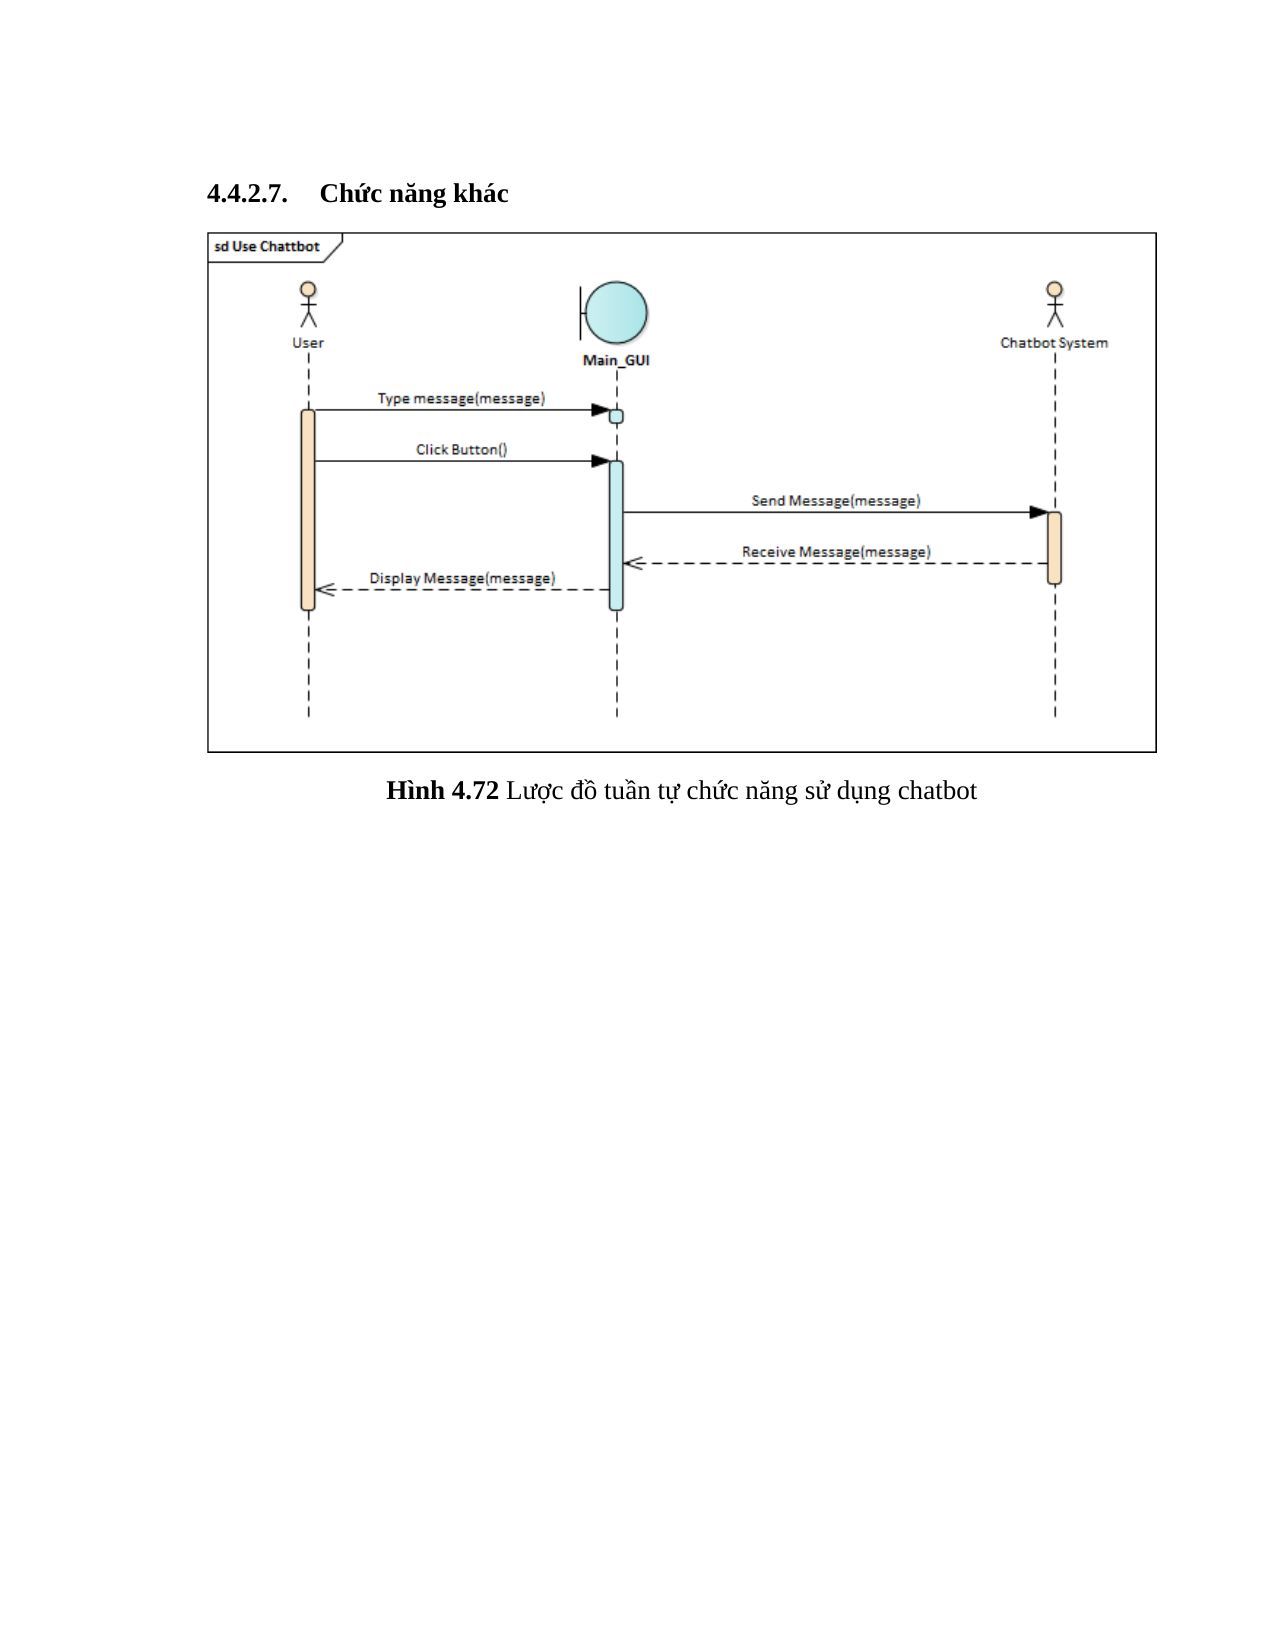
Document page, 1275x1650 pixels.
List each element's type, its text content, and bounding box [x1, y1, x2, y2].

text Hình 4.72 Lược đồ tuần tự chức năng sử dụng chatbot [207, 774, 1157, 806]
subtitle Chức năng khác [207, 177, 1157, 208]
picture [206, 231, 1157, 753]
